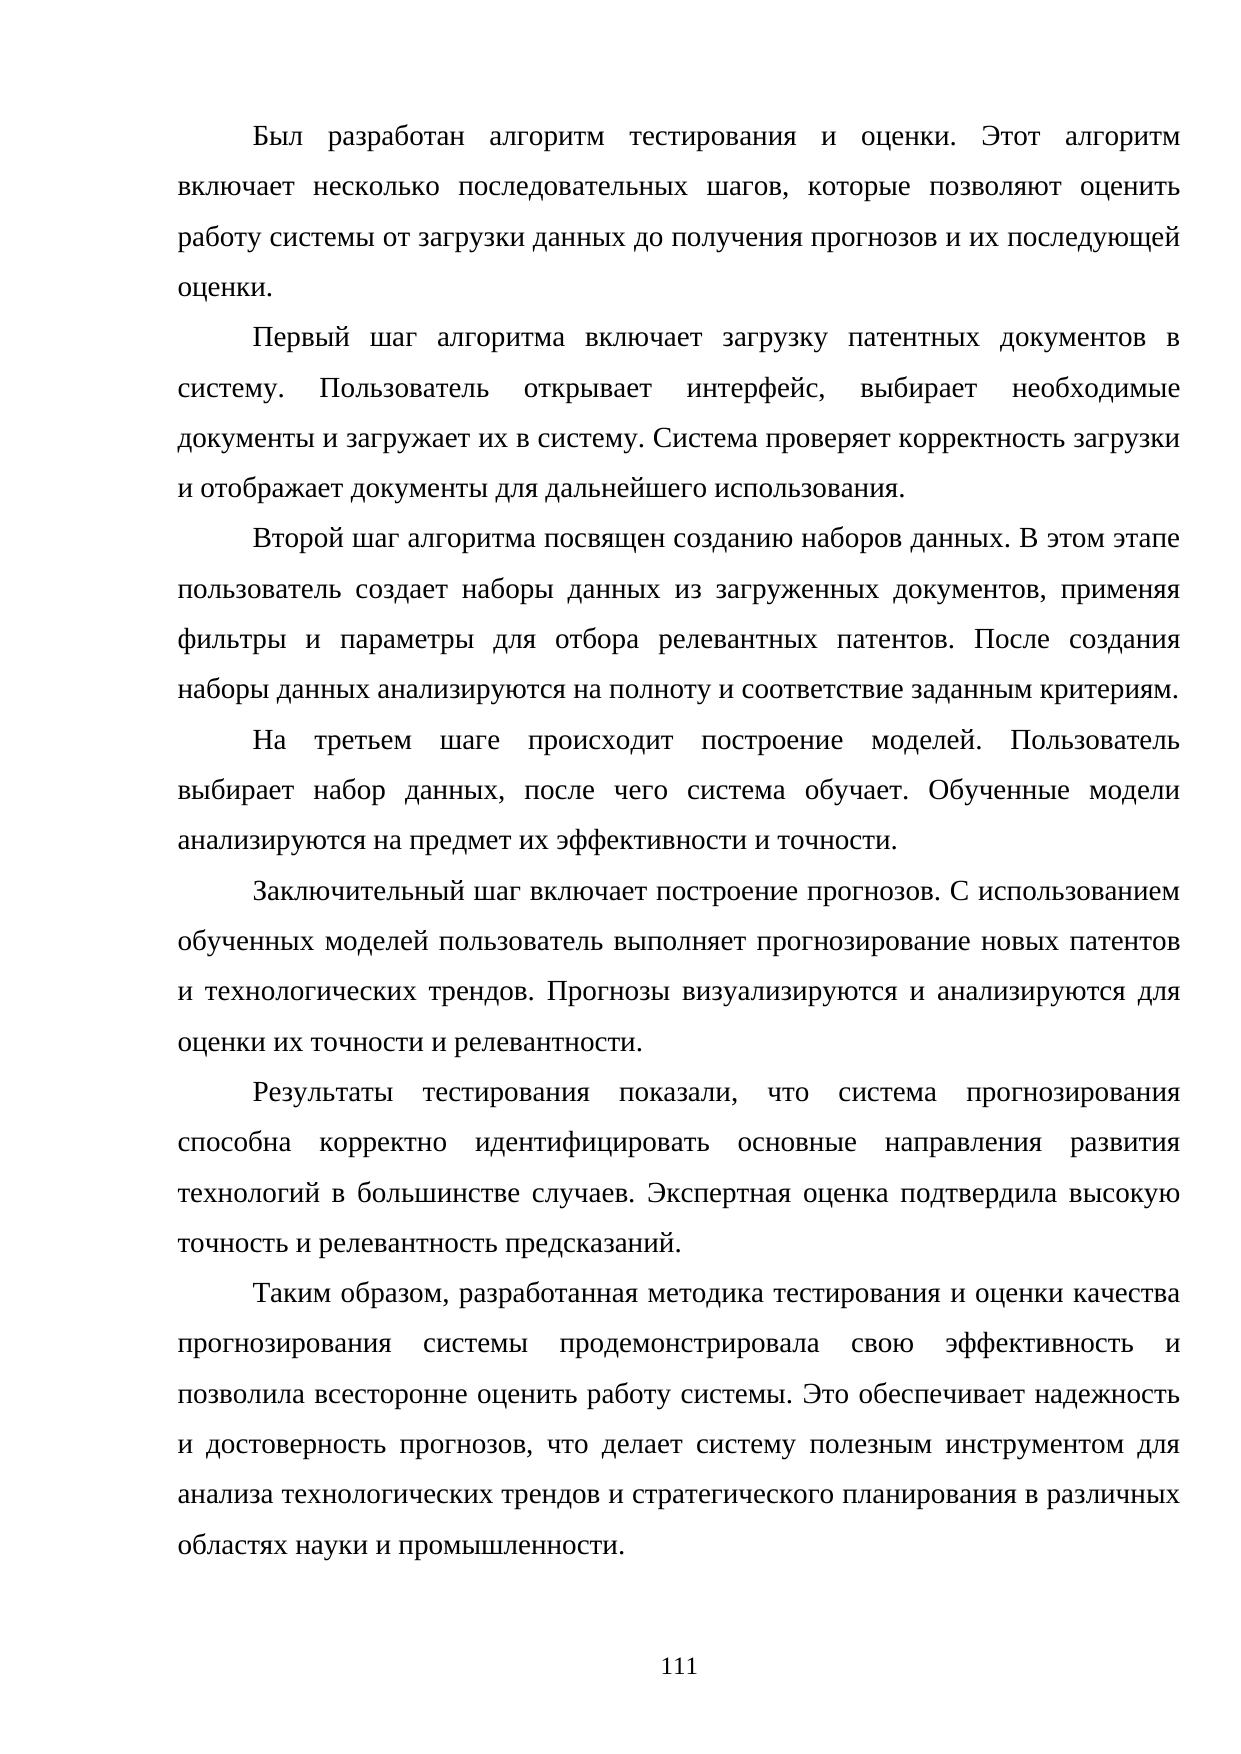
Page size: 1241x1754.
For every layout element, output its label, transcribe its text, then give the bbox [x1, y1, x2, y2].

text Результаты тестирования показали, что система прогнозирования способна корректно идентифицировать основные направления развития технологий в большинстве случаев. Экспертная оценка подтвердила высокую точность и релевантность предсказаний. [177, 1074, 1181, 1258]
text На третьем шаге происходит построение моделей. Пользователь выбирает набор данных, после чего система обучает. Обученные модели анализируются на предмет их эффективности и точности. [177, 722, 1181, 856]
text Первый шаг алгоритма включает загрузку патентных документов в систему. Пользователь открывает интерфейс, выбирает необходимые документы и загружает их в систему. Система проверяет корректность загрузки и отображает документы для дальнейшего использования. [177, 319, 1181, 504]
text Заключительный шаг включает построение прогнозов. С использованием обученных моделей пользователь выполняет прогнозирование новых патентов и технологических трендов. Прогнозы визуализируются и анализируются для оценки их точности и релевантности. [177, 873, 1181, 1057]
text Был разработан алгоритм тестирования и оценки. Этот алгоритм включает несколько последовательных шагов, которые позволяют оценить работу системы от загрузки данных до получения прогнозов и их последующей оценки. [177, 118, 1181, 303]
text Второй шаг алгоритма посвящен созданию наборов данных. В этом этапе пользователь создает наборы данных из загруженных документов, применяя фильтры и параметры для отбора релевантных патентов. После создания наборы данных анализируются на полноту и соответствие заданным критериям. [177, 521, 1181, 705]
text Таким образом, разработанная методика тестирования и оценки качества прогнозирования системы продемонстрировала свою эффективность и позволила всесторонне оценить работу системы. Это обеспечивает надежность и достоверность прогнозов, что делает систему полезным инструментом для анализа технологических трендов и стратегического планирования в различных областях науки и промышленности. [177, 1275, 1181, 1560]
